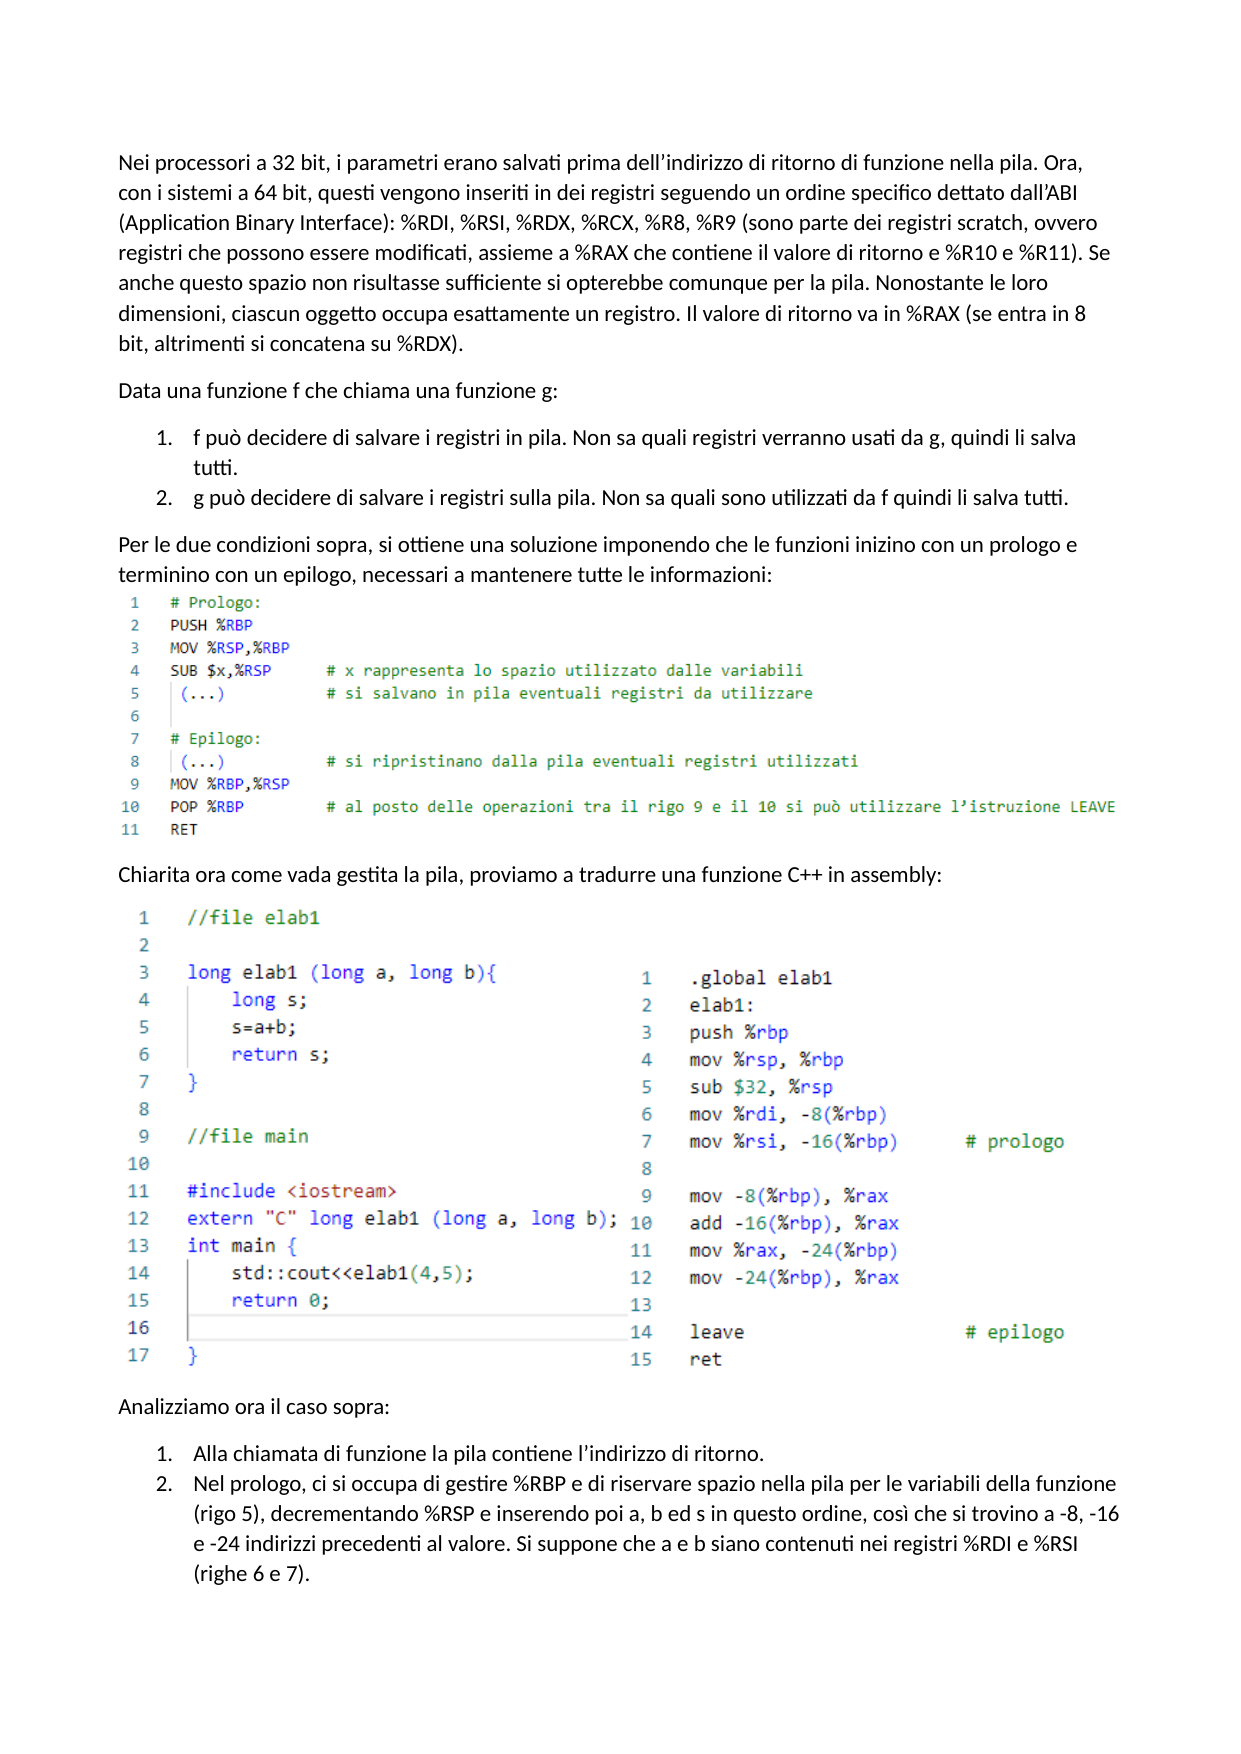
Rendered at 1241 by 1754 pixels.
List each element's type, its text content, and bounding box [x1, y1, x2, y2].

text Per le due condizioni sopra, si ottiene una soluzione imponendo che le funzioni inizino con un prologo e terminino con un epilogo, necessari a mantenere tutte le informazioni: [118, 530, 1122, 590]
text Chiarita ora come vada gestita la pila, proviamo a tradurre una funzione C++ in assembly: [118, 860, 1122, 888]
text Nei processori a 32 bit, i parametri erano salvati prima dell’indirizzo di ritorno di funzione nella pila. Ora, con i sistemi a 64 bit, questi vengono inseriti in dei registri seguendo un ordine specifico dettato dall’ABI (Application Binary Interface): %RDI, %RSI, %RDX, %RCX, %R8, %R9 (sono parte dei registri scratch, ovvero registri che possono essere modificati, assieme a %RAX che contiene il valore di ritorno e %R10 e %R11). Se anche questo spazio non risultasse sufficiente si opterebbe comunque per la pila. Nonostante le loro dimensioni, ciascun oggetto occupa esattamente un registro. Il valore di ritorno va in %RAX (se entra in 8 bit, altrimenti si concatena su %RDX). [118, 148, 1122, 357]
list Nel prologo, ci si occupa di gestire %RBP e di riservare spazio nella pila per le variabili della funzione (rigo 5), decrementando %RSP e inserendo poi a, b ed s in questo ordine, così che si trovino a -8, -16 e -24 indirizzi precedenti al valore. Si suppone che a e b siano contenuti nei registri %RDI e %RSI (righe 6 e 7). [156, 1469, 1122, 1587]
text Analizziamo ora il caso sopra: [118, 1392, 1122, 1420]
list Alla chiamata di funzione la pila contiene l’indirizzo di ritorno. [156, 1439, 1122, 1467]
list f può decidere di salvare i registri in pila. Non sa quali registri verranno usati da g, quindi li salva tutti. [156, 423, 1122, 481]
text Data una funzione f che chiama una funzione g: [118, 376, 1122, 404]
picture [118, 590, 1123, 842]
picture [118, 907, 1078, 1373]
list g può decidere di salvare i registri sulla pila. Non sa quali sono utilizzati da f quindi li salva tutti. [156, 483, 1122, 511]
